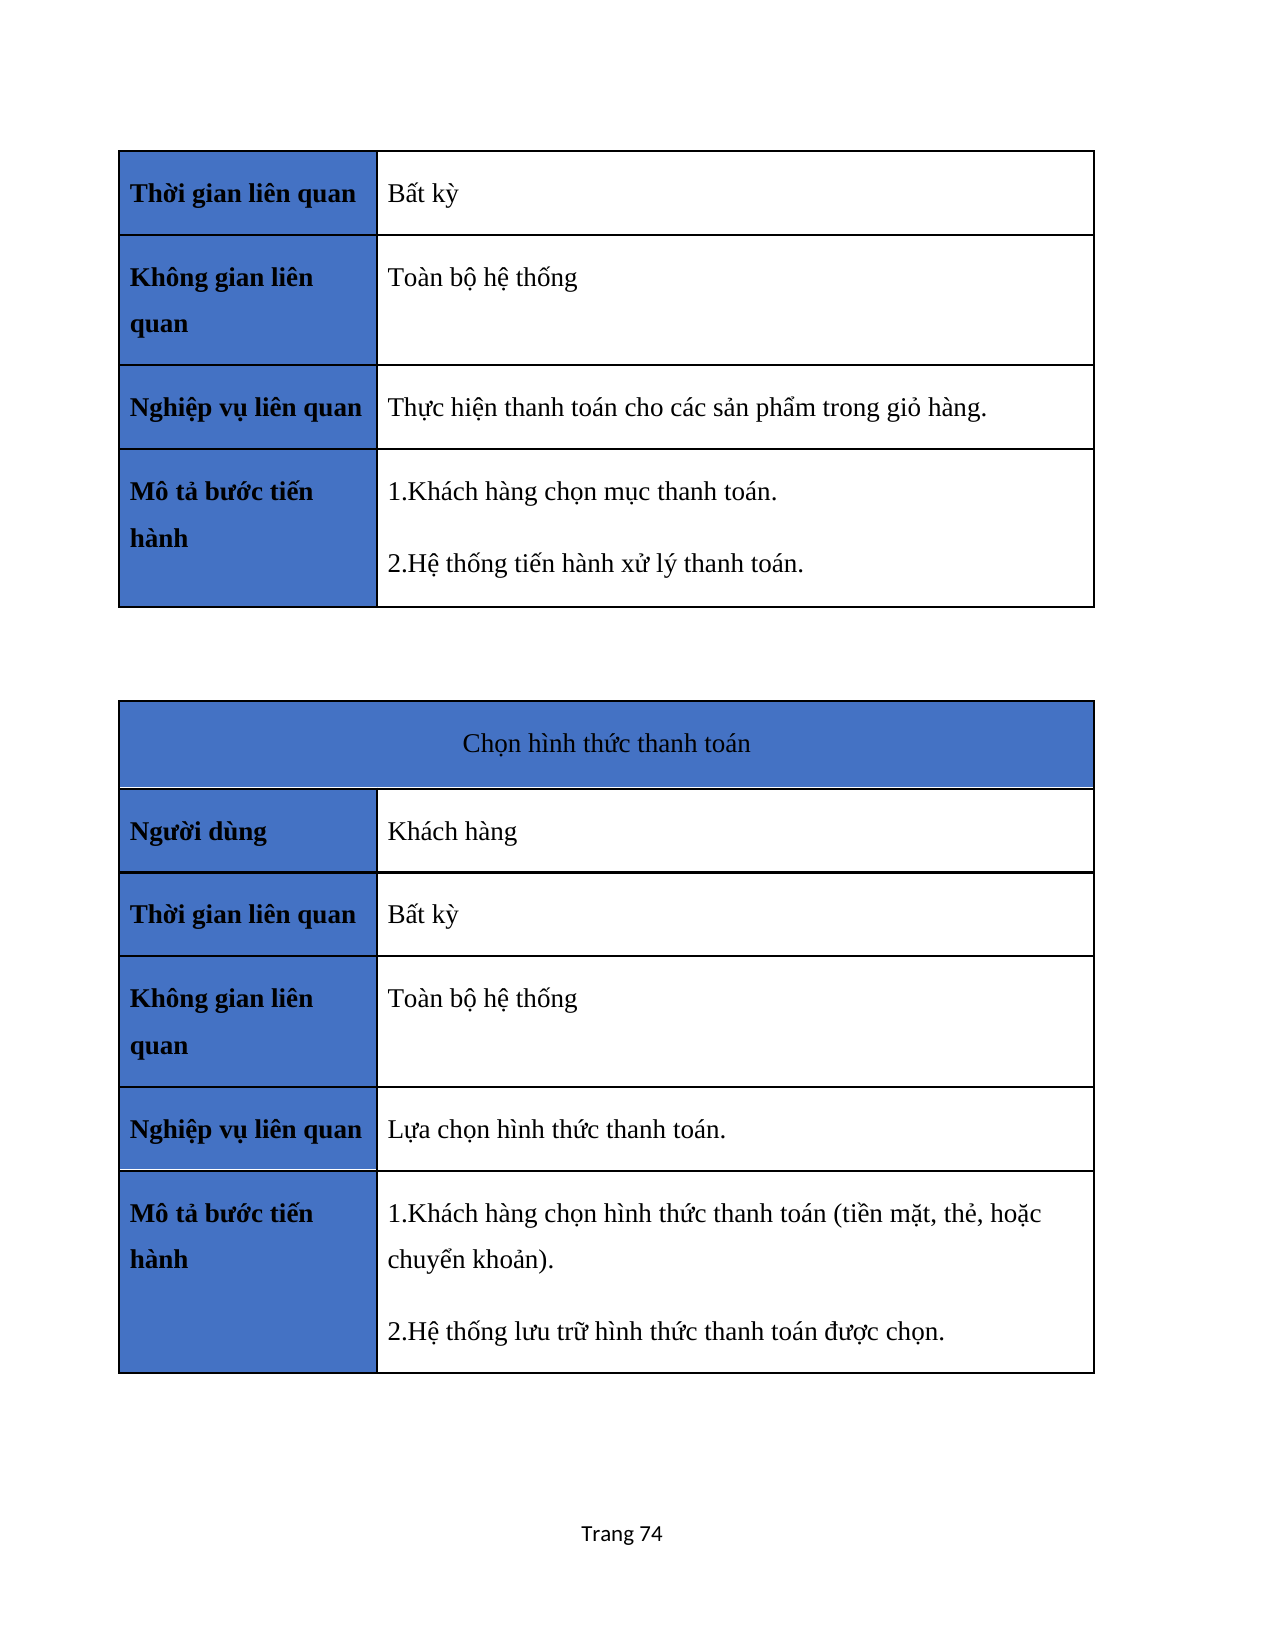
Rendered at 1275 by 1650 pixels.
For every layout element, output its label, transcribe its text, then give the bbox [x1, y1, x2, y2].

table_header Chọn hình thức thanh toán [120, 702, 1093, 787]
table_cell Không gian liên quan [120, 957, 376, 1086]
table_cell Mô tả bước tiến hành [120, 1172, 376, 1372]
table_cell Người dùng [120, 790, 376, 871]
table_cell Khách hàng [378, 790, 1093, 871]
table_cell Nghiệp vụ liên quan [120, 366, 376, 448]
table_cell Nghiệp vụ liên quan [120, 1088, 376, 1169]
table_cell 1.Khách hàng chọn mục thanh toán. 2.Hệ thống tiến hành xử lý thanh toán. [378, 450, 1093, 606]
table_cell Không gian liên quan [120, 236, 376, 364]
table_cell Thực hiện thanh toán cho các sản phẩm trong giỏ hàng. [378, 366, 1093, 448]
table_cell Toàn bộ hệ thống [378, 957, 1093, 1086]
table_cell Bất kỳ [378, 152, 1093, 234]
table_cell Thời gian liên quan [120, 874, 376, 955]
table_cell Thời gian liên quan [120, 152, 376, 234]
table_cell Bất kỳ [378, 874, 1093, 955]
table_cell 1.Khách hàng chọn hình thức thanh toán (tiền mặt, thẻ, hoặc chuyển khoản). 2.Hệ thống lưu trữ hình thức thanh toán được chọn. [378, 1172, 1093, 1372]
table_cell Lựa chọn hình thức thanh toán. [378, 1088, 1093, 1169]
table_cell Toàn bộ hệ thống [378, 236, 1093, 364]
table_cell Mô tả bước tiến hành [120, 450, 376, 606]
